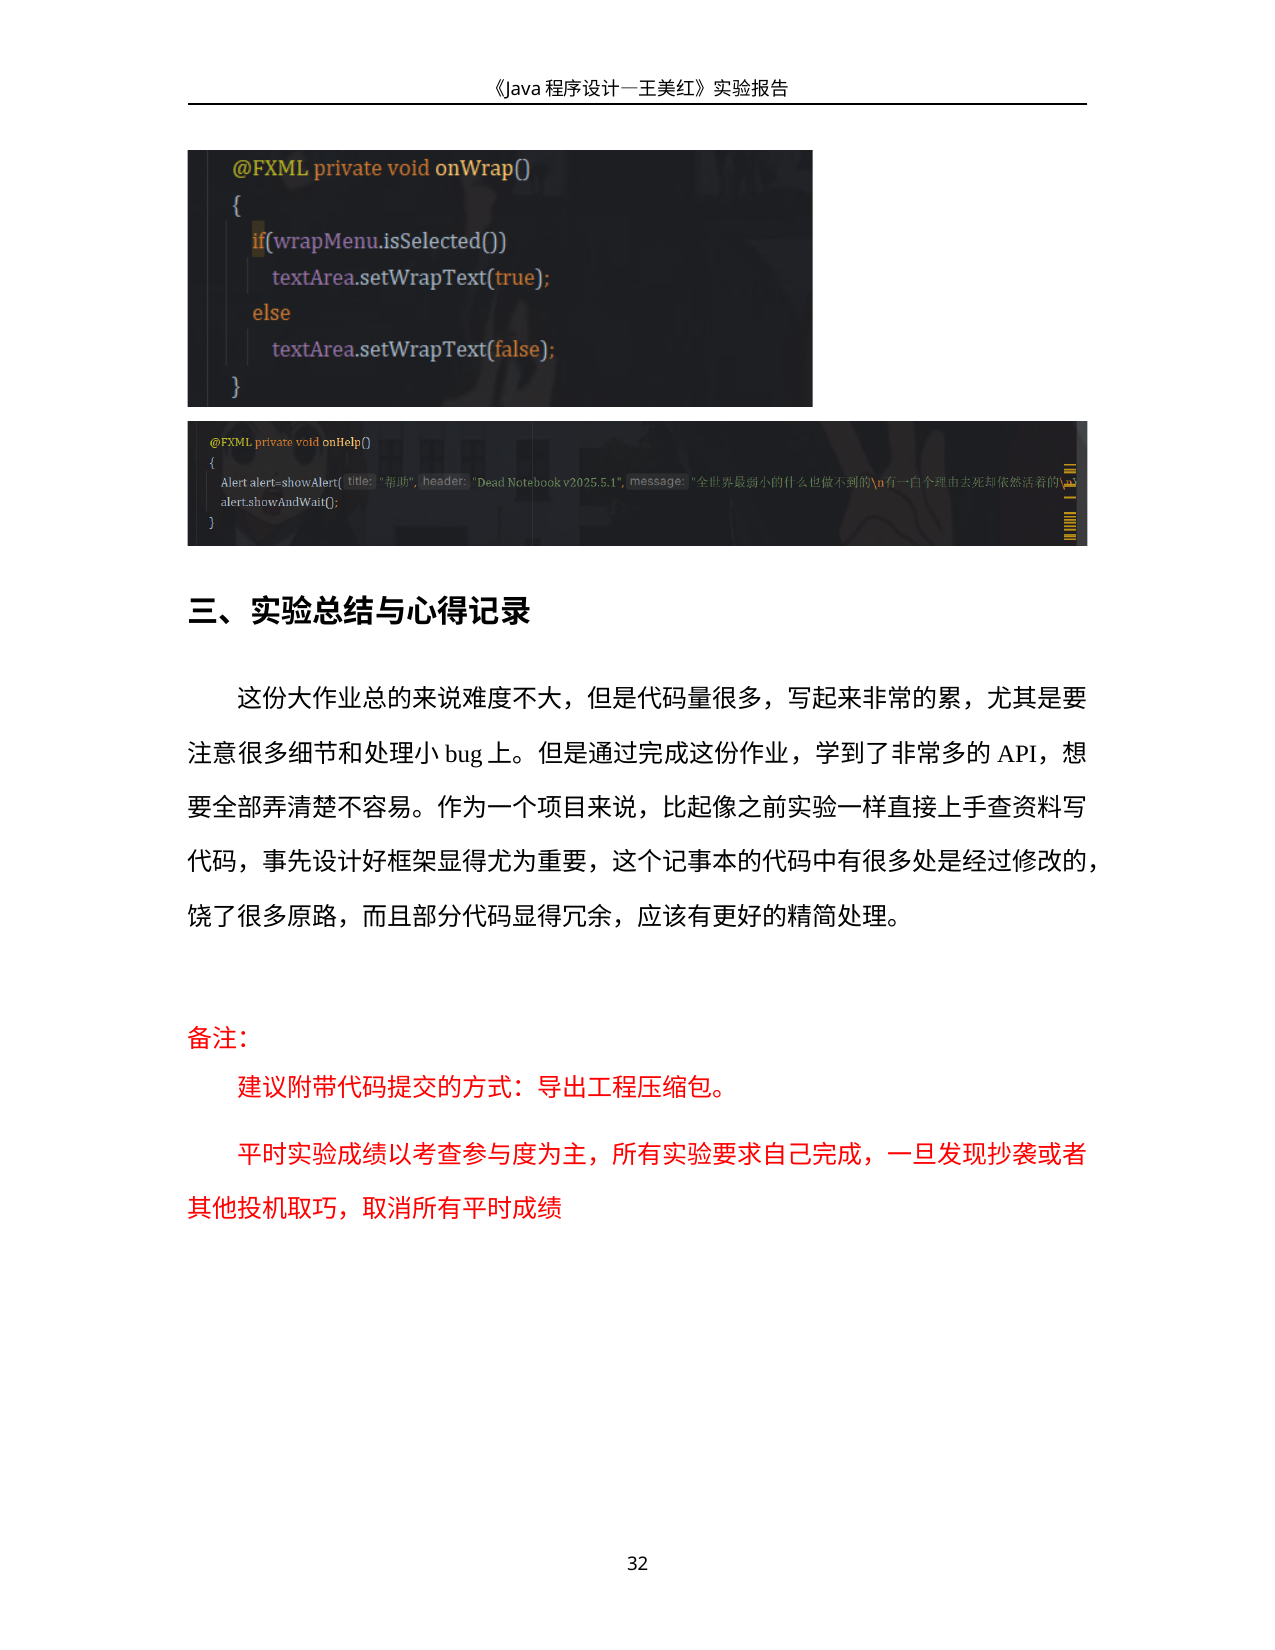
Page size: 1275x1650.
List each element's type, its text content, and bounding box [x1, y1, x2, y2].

text 三、实验总结与心得记录 [187, 586, 1087, 631]
text 建议附带代码提交的方式：导出工程压缩包。 [187, 1067, 1087, 1104]
text 平时实验成绩以考查参与度为主，所有实验要求自己完成，一旦发现抄袭或者其他投机取巧，取消所有平时成绩 [187, 1134, 1087, 1225]
picture [187, 150, 813, 407]
picture [187, 421, 1088, 546]
text 这份大作业总的来说难度不大，但是代码量很多，写起来非常的累，尤其是要注意很多细节和处理小bug上。但是通过完成这份作业，学到了非常多的API，想要全部弄清楚不容易。作为一个项目来说，比起像之前实验一样直接上手查资料写代码，事先设计好框架显得尤为重要，这个记事本的代码中有很多处是经过修改的，饶了很多原路，而且部分代码显得冗余，应该有更好的精简处理。 [187, 679, 1087, 932]
text 备注： [187, 1019, 1087, 1055]
